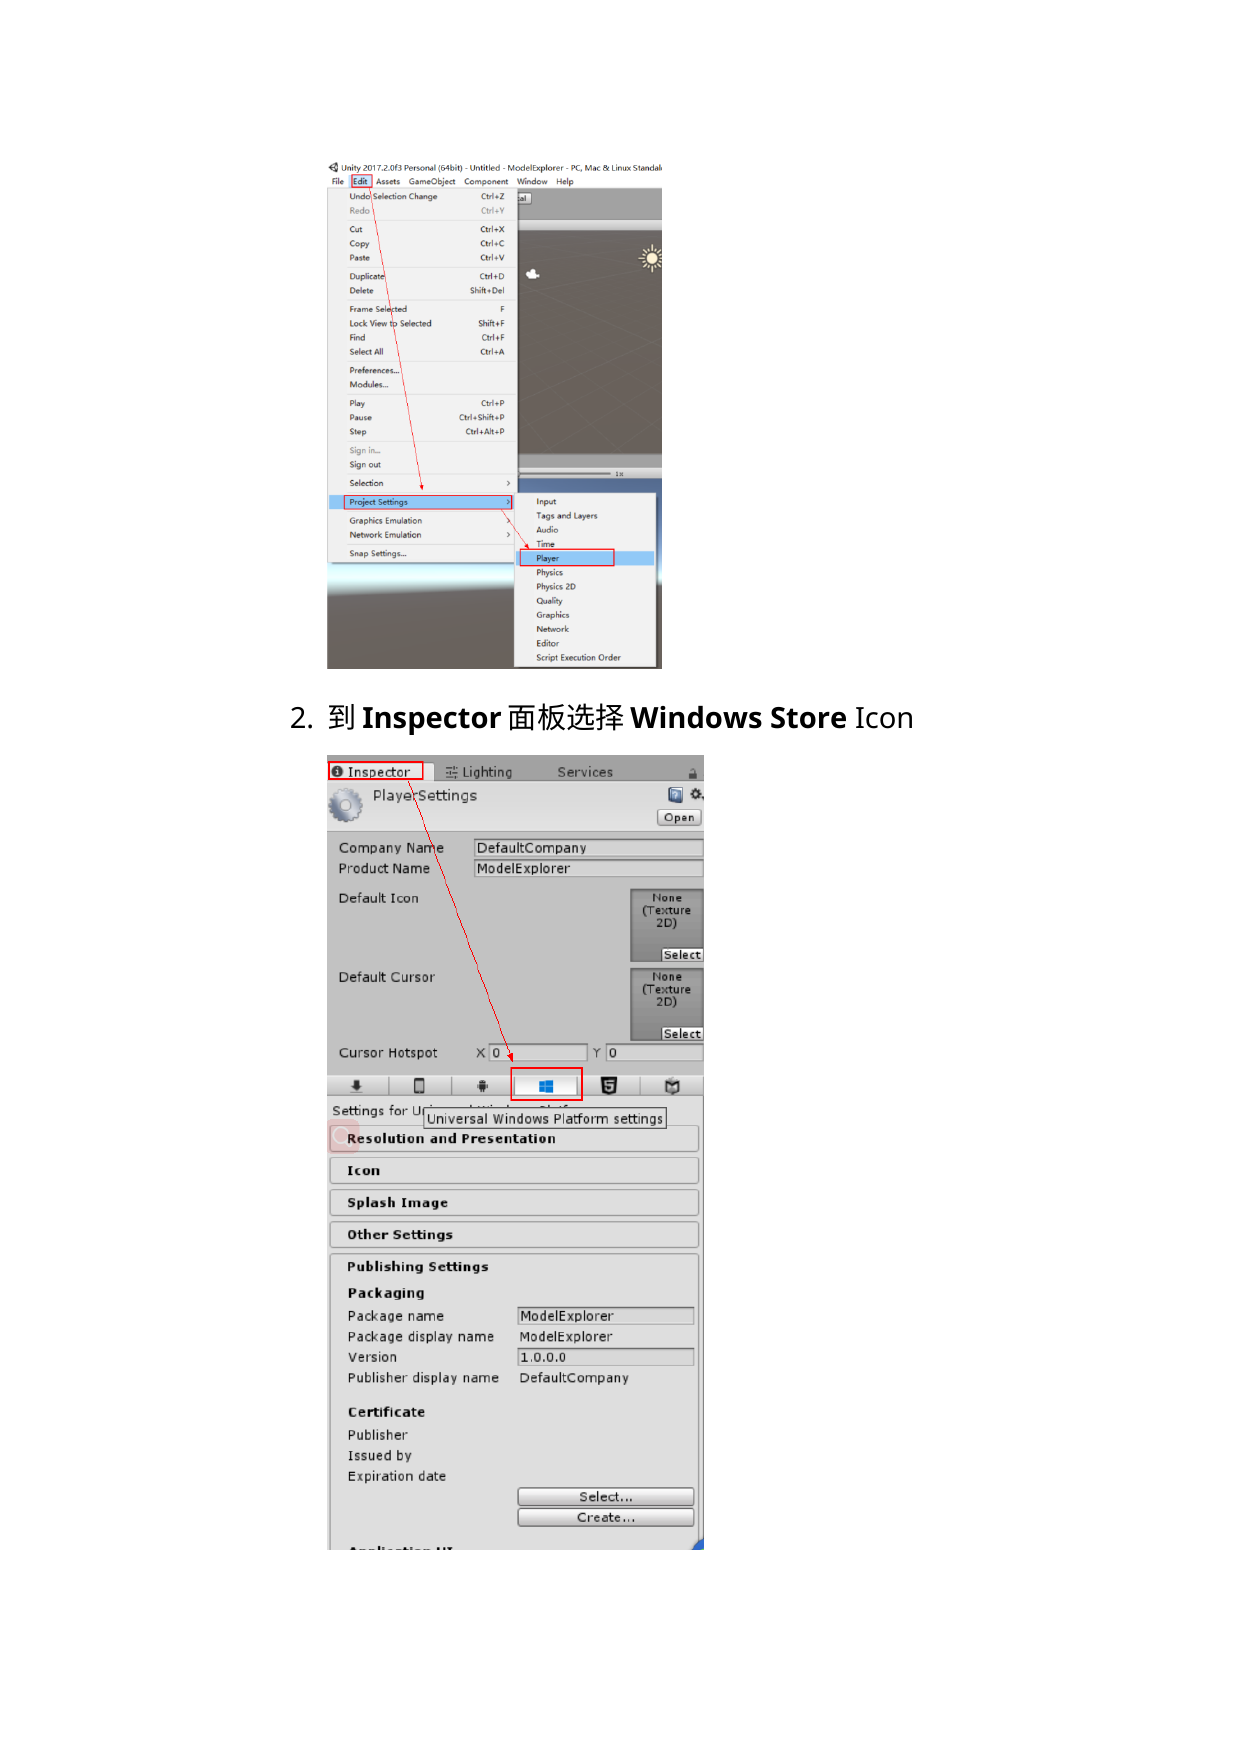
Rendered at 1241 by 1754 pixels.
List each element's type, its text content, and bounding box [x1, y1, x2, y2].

picture [327, 755, 704, 1550]
picture [327, 160, 662, 669]
list 到Inspector面板选择Windows Store Icon [289, 676, 1023, 756]
